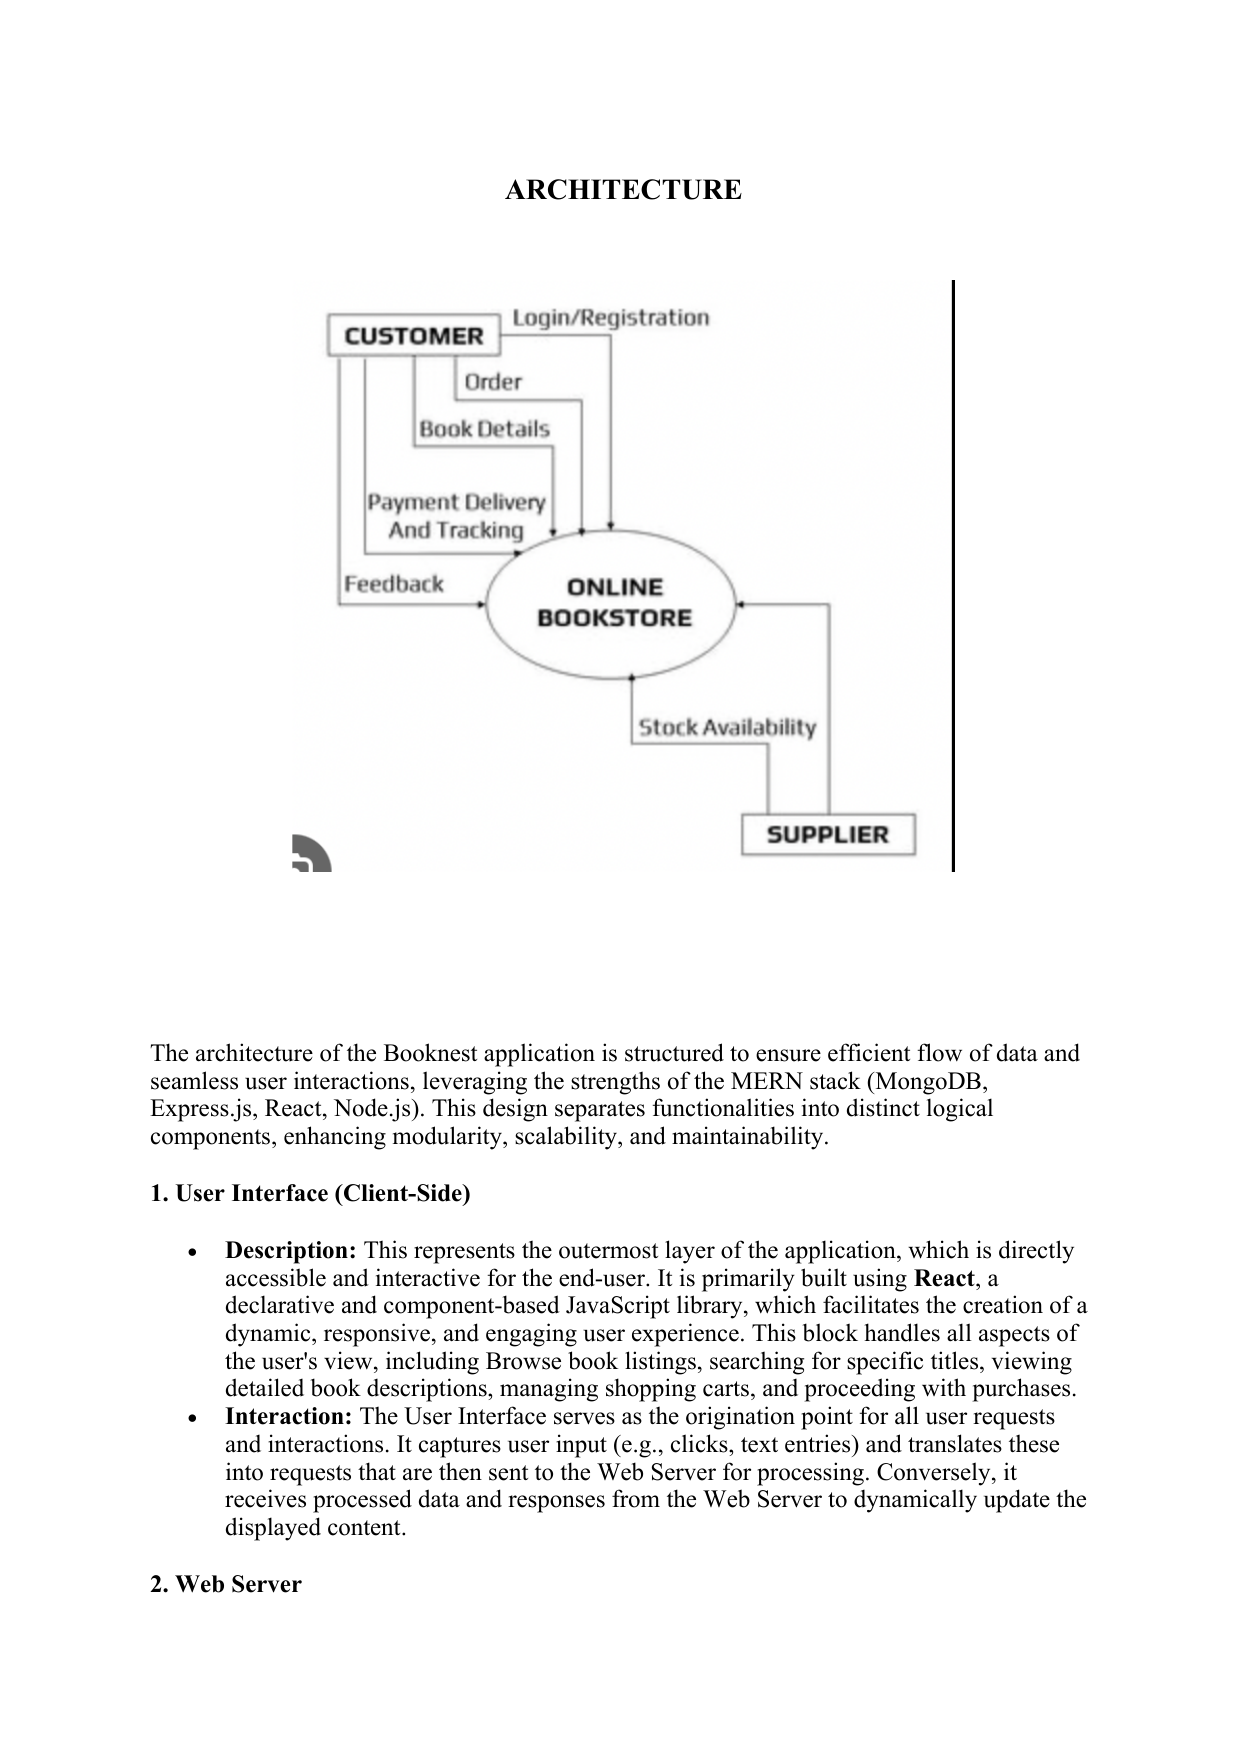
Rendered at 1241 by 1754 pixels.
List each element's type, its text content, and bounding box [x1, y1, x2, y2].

list Interaction: The User Interface serves as the origination point for all user requests and interactions. It captures user input (e.g., clicks, text entries) and translates these into requests that are then sent to the Web Server for processing. Conversely, it receives processed data and responses from the Web Server to dynamically update the displayed content. [187, 1402, 1097, 1541]
text The architecture of the Booknest application is structured to ensure efficient flow of data and seamless user interactions, leveraging the strengths of the MERN stack (MongoDB, Express.js, React, Node.js). This design separates functionalities into distinct logical components, enhancing modularity, scalability, and maintainability. [150, 1039, 1097, 1150]
text 2. Web Server [150, 1570, 1097, 1598]
text 1. User Interface (Client-Side) [150, 1179, 1097, 1207]
picture [292, 280, 955, 872]
list Description: This represents the outermost layer of the application, which is directly accessible and interactive for the end-user. It is primarily built using React, a declarative and component-based JavaScript library, which facilitates the creation of a dynamic, responsive, and engaging user experience. This block handles all aspects of the user's view, including Browse book listings, searching for specific titles, viewing detailed book descriptions, managing shopping carts, and proceeding with purchases. [187, 1236, 1097, 1402]
text ARCHITECTURE [150, 173, 1097, 206]
